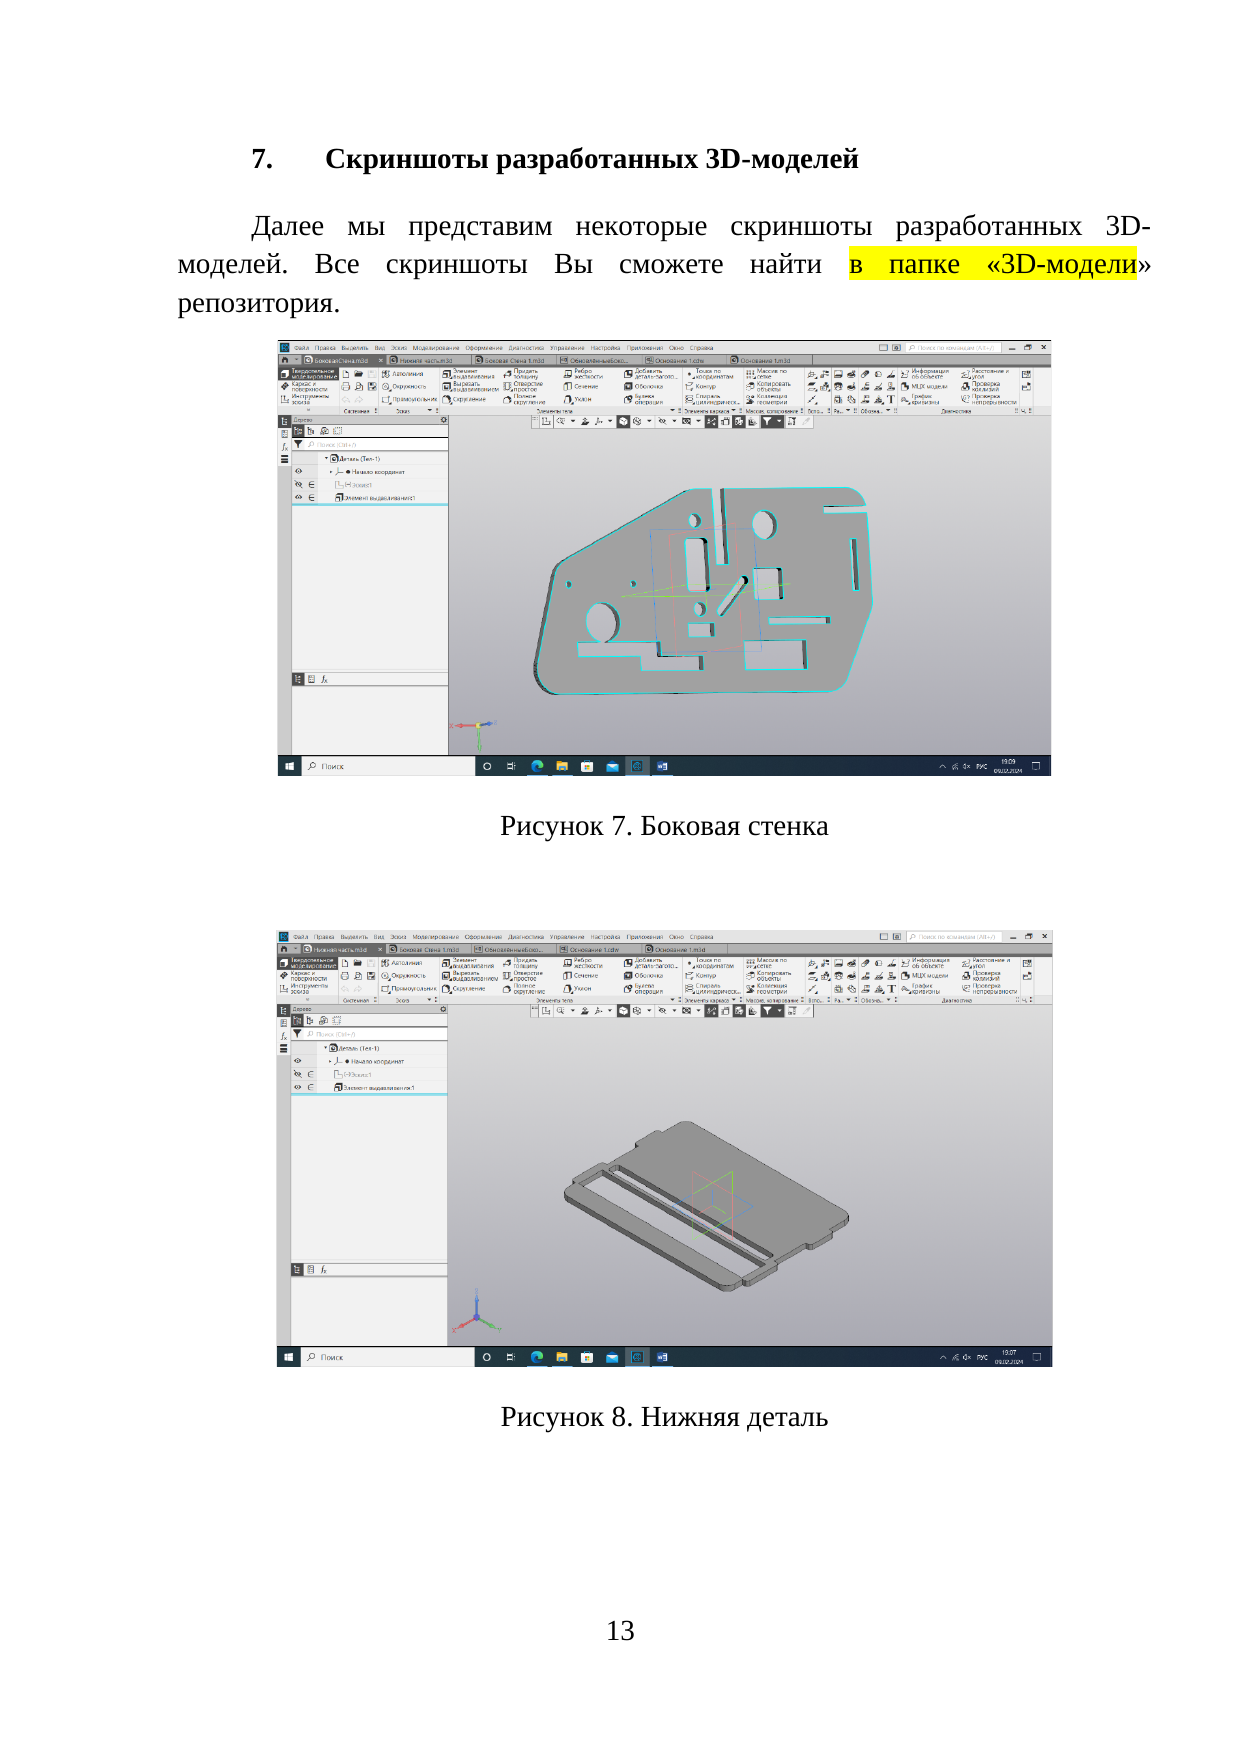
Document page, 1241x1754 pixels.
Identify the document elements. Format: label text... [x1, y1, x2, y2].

text Рисунок 8. Нижняя деталь [177, 1399, 1152, 1433]
text Далее мы представим некоторые скриншоты разработанных 3D-моделей. Все скриншоты Вы сможете найти в папке «3D-модели» репозитория. [177, 208, 1152, 318]
picture [276, 930, 1053, 1367]
subtitle Скриншоты разработанных 3D-моделей [177, 141, 1152, 174]
picture [277, 340, 1052, 776]
text Рисунок 7. Боковая стенка [177, 808, 1152, 842]
